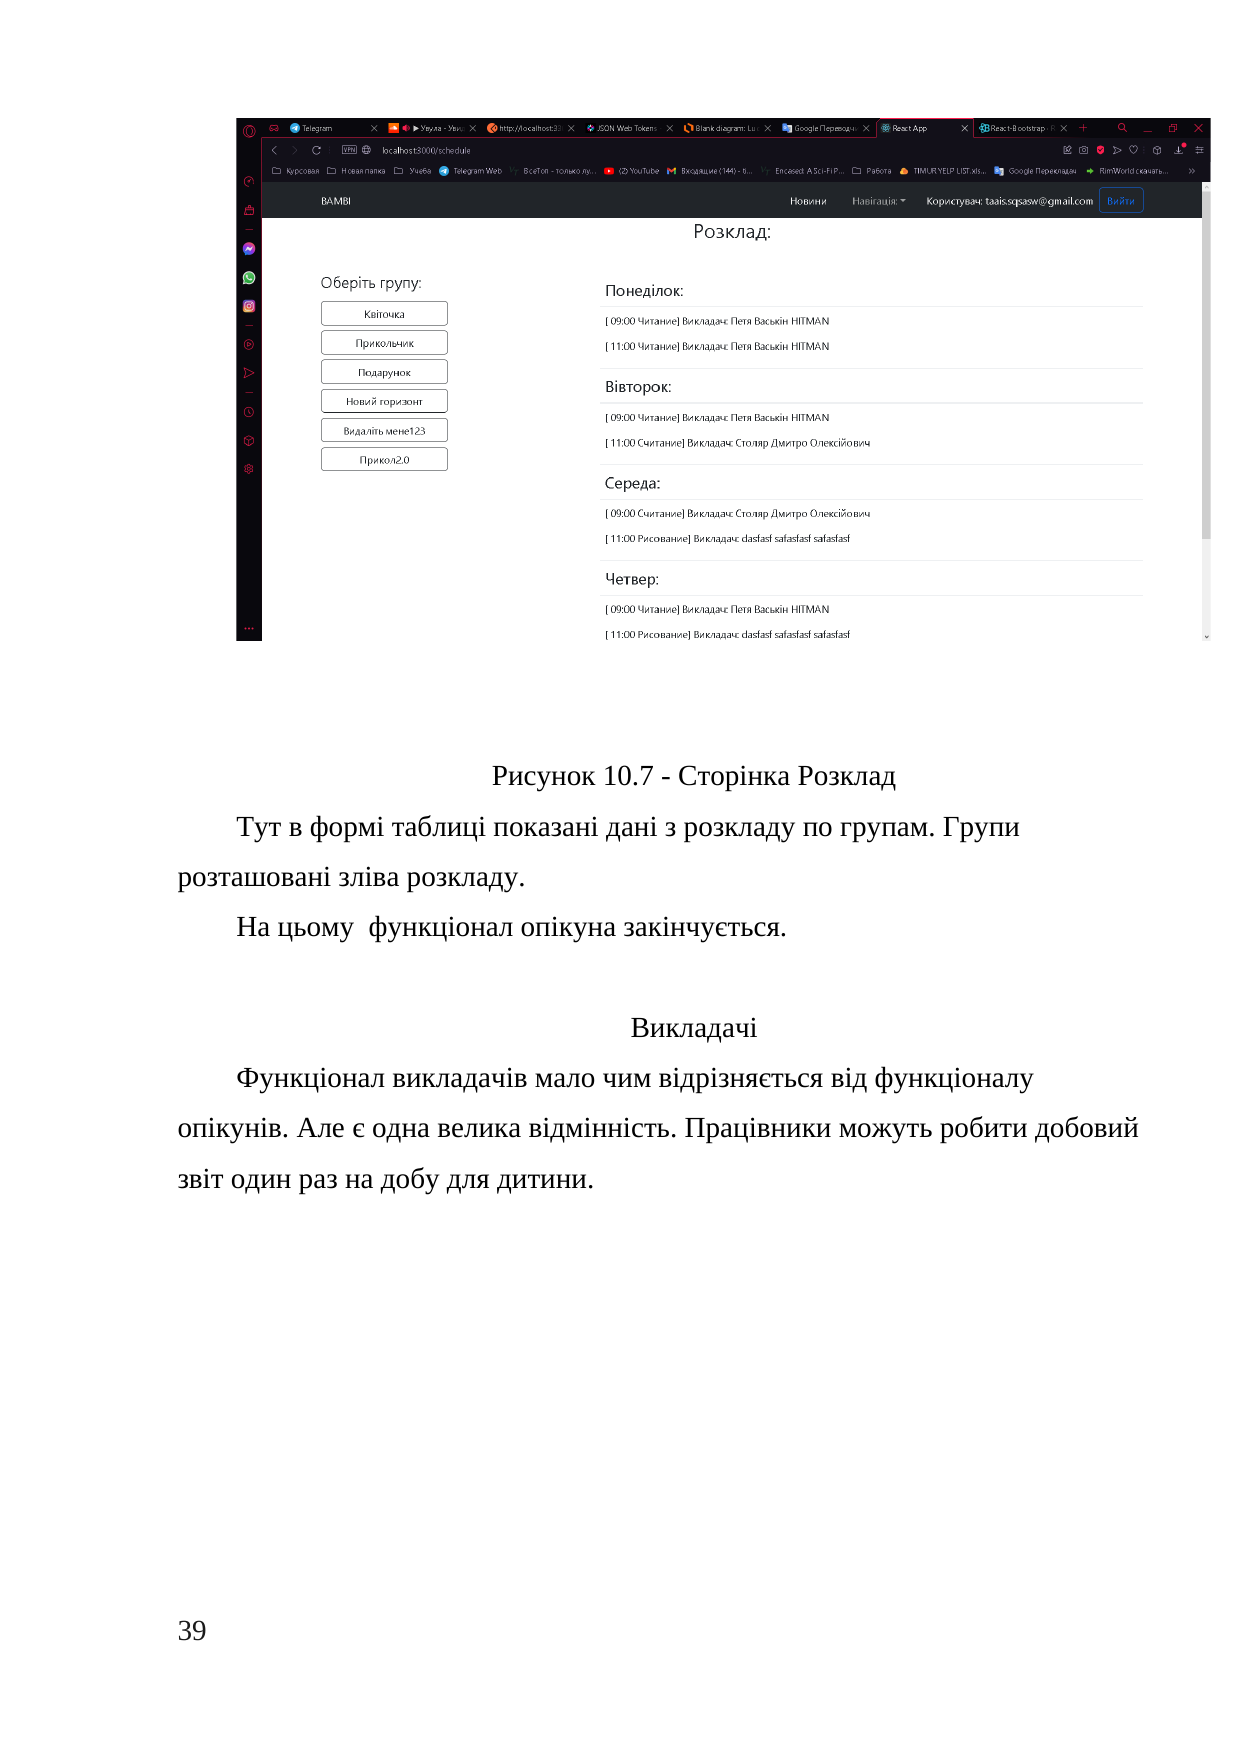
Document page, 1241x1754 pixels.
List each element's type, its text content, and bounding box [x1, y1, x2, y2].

text Функціонал викладачів мало чим відрізняється від функціоналу опікунів. Але є одна велика відмінність. Працівники можуть робити добовий звіт один раз на добу для дитини. [177, 1060, 1152, 1194]
text Рисунок 10.7 - Сторінка Розклад [177, 758, 1152, 792]
text На цьому функціонал опікуна закінчується. [177, 909, 1152, 943]
picture [236, 118, 1211, 641]
text Викладачі [177, 1010, 1152, 1043]
text Тут в формі таблиці показані дані з розкладу по групам. Групи розташовані зліва розкладу. [177, 809, 1152, 892]
